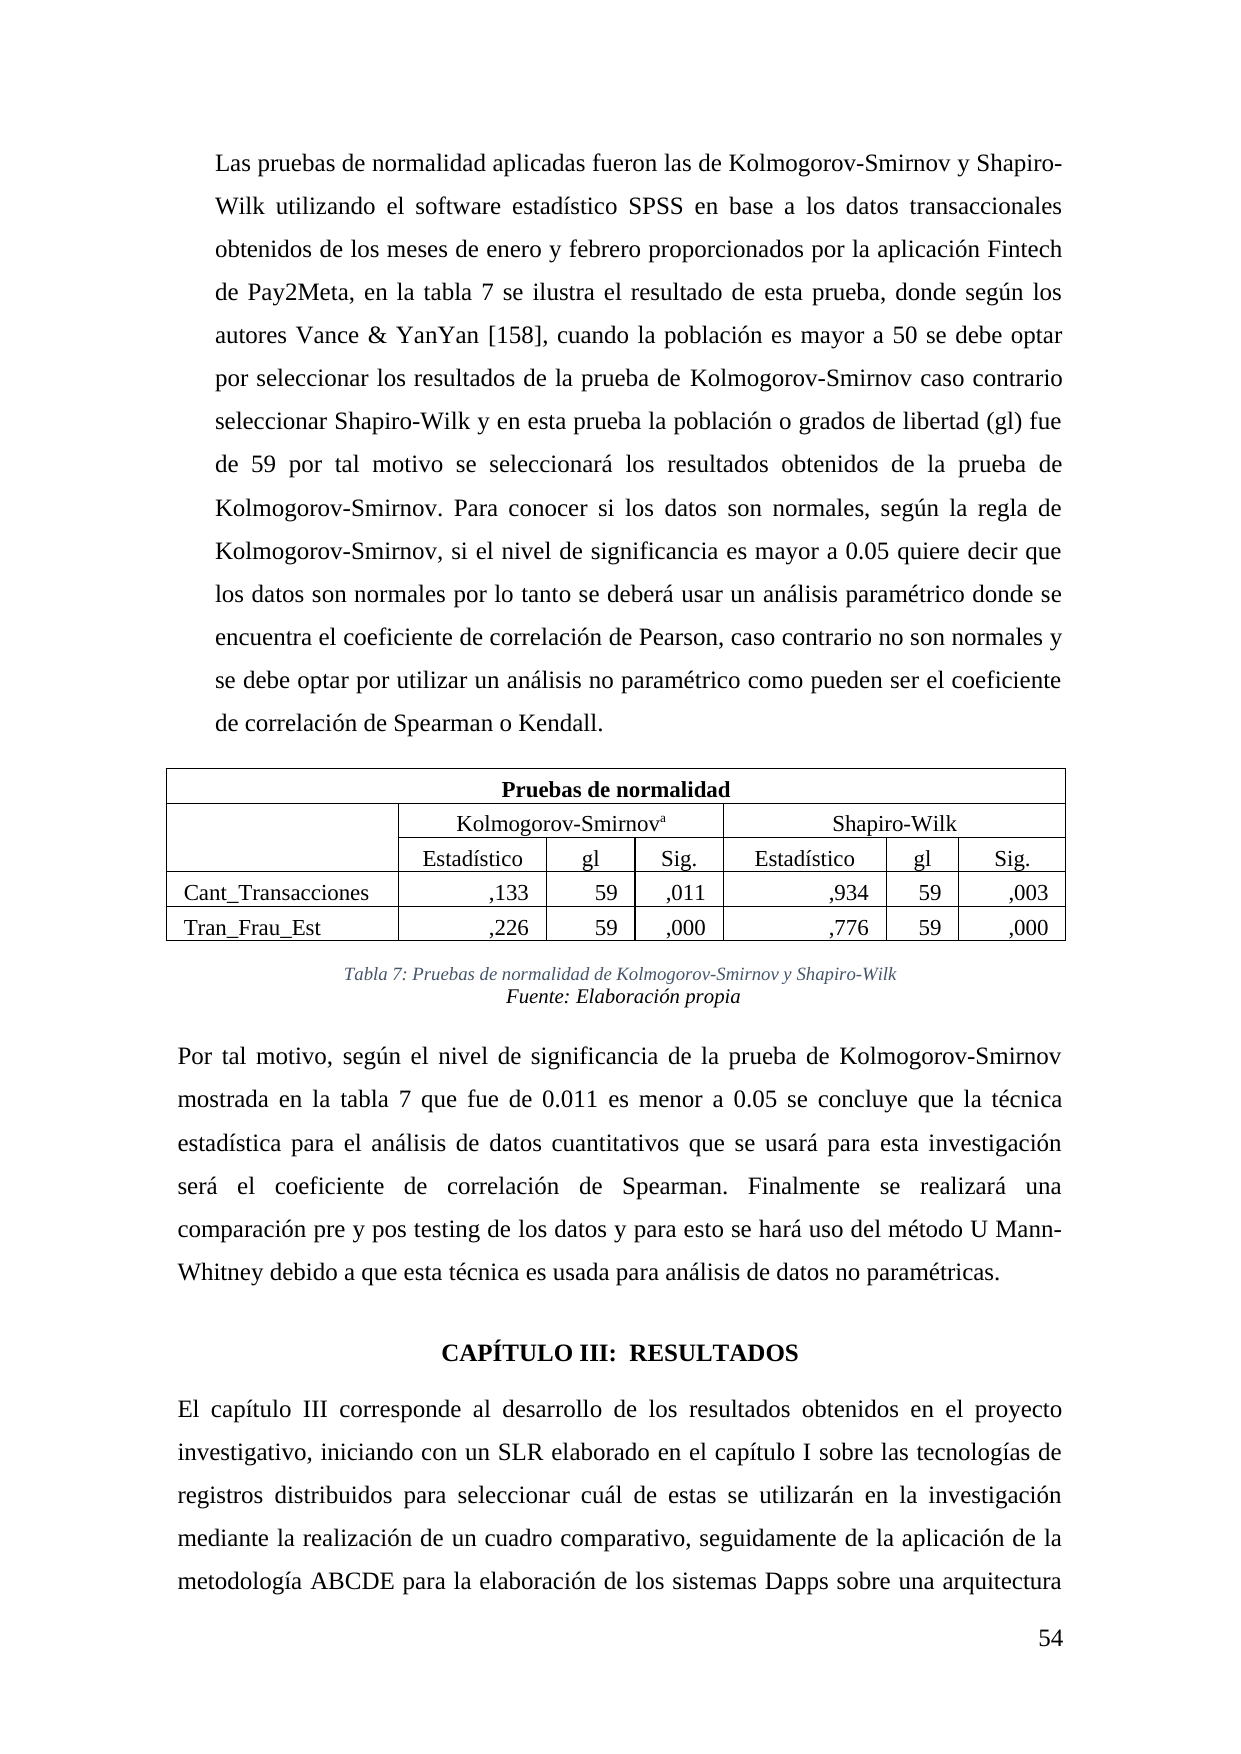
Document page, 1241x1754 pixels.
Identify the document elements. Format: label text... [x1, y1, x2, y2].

table_cell ,133 [399, 872, 546, 906]
text Por tal motivo, según el nivel de significancia de la prueba de Kolmogorov-Smirnov mostrada en la tabla 7 que fue de 0.011 es menor a 0.05 se concluye que la técnica estadística para el análisis de datos cuantitativos que se usará para esta investigación será el coeficiente de correlación de Spearman. Finalmente se realizará una comparación pre y pos testing de los datos y para esto se hará uso del método U Mann-Whitney debido a que esta técnica es usada para análisis de datos no paramétricas. [177, 1041, 1063, 1286]
table_cell Cant_Transacciones [167, 872, 398, 906]
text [177, 1394, 1063, 1595]
text Fuente: Elaboración propia [177, 984, 1063, 1008]
table_cell 59 [887, 872, 958, 906]
table_cell ,000 [636, 907, 723, 940]
table_cell Sig. [959, 838, 1065, 871]
table_cell gl [887, 838, 958, 871]
table_header Pruebas de normalidad [167, 769, 1065, 802]
table_cell gl [547, 838, 634, 871]
table_cell Kolmogorov-Smirnova [399, 804, 723, 837]
table_cell ,003 [959, 872, 1065, 906]
table_cell ,011 [636, 872, 723, 906]
table_cell Shapiro-Wilk [724, 804, 1065, 837]
table_cell ,776 [724, 907, 886, 940]
text Las pruebas de normalidad aplicadas fueron las de Kolmogorov-Smirnov y Shapiro-Wilk utilizando el software estadístico SPSS en base a los datos transaccionales obtenidos de los meses de enero y febrero proporcionados por la aplicación Fintech de Pay2Meta, en la tabla 7 se ilustra el resultado de esta prueba, donde según los autores Vance & YanYan , cuando la población es mayor a 50 se debe optar por seleccionar los resultados de la prueba de Kolmogorov-Smirnov caso contrario seleccionar Shapiro-Wilk y en esta prueba la población o grados de libertad (gl) fue de 59 por tal motivo se seleccionará los resultados obtenidos de la prueba de Kolmogorov-Smirnov. Para conocer si los datos son normales, según la regla de Kolmogorov-Smirnov, si el nivel de significancia es mayor a 0.05 quiere decir que los datos son normales por lo tanto se deberá usar un análisis paramétrico donde se encuentra el coeficiente de correlación de Pearson, caso contrario no son normales y se debe optar por utilizar un análisis no paramétrico como pueden ser el coeficiente de correlación de Spearman o Kendall. [215, 148, 1063, 737]
table_cell ,226 [399, 907, 546, 940]
table_cell 59 [887, 907, 958, 940]
table_cell Estadístico [724, 838, 886, 871]
table_cell 59 [547, 907, 634, 940]
table_cell Estadístico [399, 838, 546, 871]
table_cell 59 [547, 872, 634, 906]
table_cell [167, 804, 398, 871]
table_cell Sig. [636, 838, 723, 871]
table_cell Tran_Frau_Est [167, 907, 398, 940]
table_cell ,000 [959, 907, 1065, 940]
table_cell ,934 [724, 872, 886, 906]
text Tabla 7: Pruebas de normalidad de Kolmogorov-Smirnov y Shapiro-Wilk [177, 962, 1063, 984]
text CAPÍTULO III: RESULTADOS [177, 1338, 1063, 1366]
